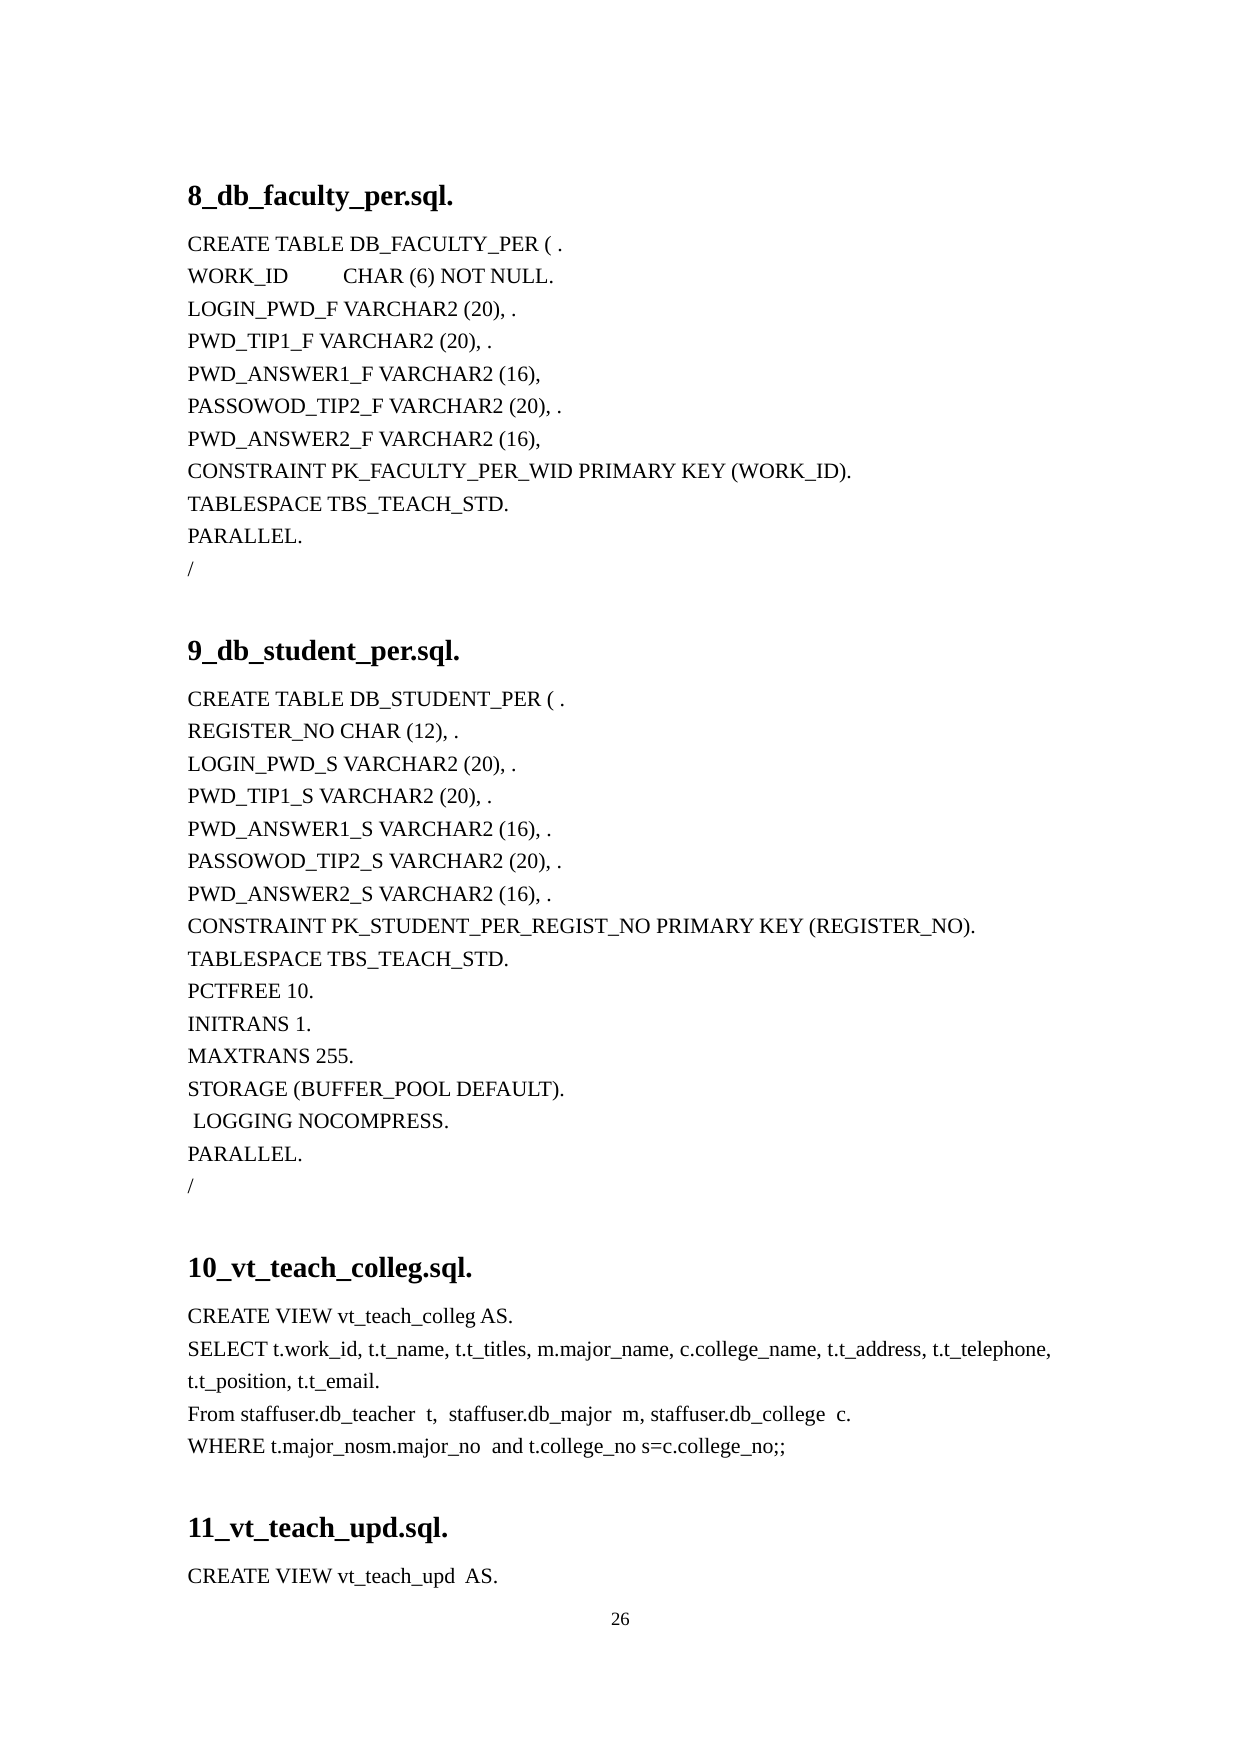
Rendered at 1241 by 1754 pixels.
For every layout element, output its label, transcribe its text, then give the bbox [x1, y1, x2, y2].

text CREATE TABLE DB_FACULTY_PER ( . [187, 227, 1053, 259]
text TABLESPACE TBS_TEACH_STD. [187, 487, 1053, 519]
text PWD_ANSWER1_S VARCHAR2 (16), . [187, 812, 1053, 844]
text WHERE t.major_nosm.major_no and t.college_no s=c.college_no;; [187, 1429, 1053, 1462]
text TABLESPACE TBS_TEACH_STD. [187, 942, 1053, 974]
text / [187, 552, 1053, 584]
text MAXTRANS 255. [187, 1039, 1053, 1072]
text PWD_TIP1_S VARCHAR2 (20), . [187, 779, 1053, 812]
text PASSOWOD_TIP2_S VARCHAR2 (20), . [187, 844, 1053, 877]
text PARALLEL. [187, 519, 1053, 552]
text CONSTRAINT PK_FACULTY_PER_WID PRIMARY KEY (WORK_ID). [187, 454, 1053, 487]
text WORK_ID CHAR (6) NOT NULL. [187, 259, 1053, 292]
text PASSOWOD_TIP2_F VARCHAR2 (20), . [187, 389, 1053, 422]
text INITRANS 1. [187, 1007, 1053, 1039]
text PARALLEL. [187, 1137, 1053, 1169]
text CREATE VIEW vt_teach_colleg AS. [187, 1299, 1053, 1332]
text LOGIN_PWD_S VARCHAR2 (20), . [187, 747, 1053, 779]
text LOGIN_PWD_F VARCHAR2 (20), . [187, 292, 1053, 324]
text REGISTER_NO CHAR (12), . [187, 714, 1053, 747]
text 11_vt_teach_upd.sql. [187, 1494, 1053, 1559]
text PWD_ANSWER2_S VARCHAR2 (16), . [187, 877, 1053, 909]
text LOGGING NOCOMPRESS. [187, 1104, 1053, 1137]
text 10_vt_teach_colleg.sql. [187, 1234, 1053, 1299]
text / [187, 1169, 1053, 1202]
text From staffuser.db_teacher t, staffuser.db_major m, staffuser.db_college c. [187, 1397, 1053, 1429]
text PWD_ANSWER2_F VARCHAR2 (16), [187, 422, 1053, 454]
text 9_db_student_per.sql. [187, 617, 1053, 682]
text PWD_TIP1_F VARCHAR2 (20), . [187, 324, 1053, 357]
text CREATE TABLE DB_STUDENT_PER ( . [187, 682, 1053, 714]
text STORAGE (BUFFER_POOL DEFAULT). [187, 1072, 1053, 1104]
text CREATE VIEW vt_teach_upd AS. [187, 1559, 1053, 1592]
text SELECT t.work_id, t.t_name, t.t_titles, m.major_name, c.college_name, t.t_address, t.t_telephone, t.t_position, t.t_email. [187, 1332, 1053, 1397]
text PCTFREE 10. [187, 974, 1053, 1007]
text CONSTRAINT PK_STUDENT_PER_REGIST_NO PRIMARY KEY (REGISTER_NO). [187, 909, 1053, 942]
text PWD_ANSWER1_F VARCHAR2 (16), [187, 357, 1053, 389]
text 8_db_faculty_per.sql. [187, 162, 1053, 227]
